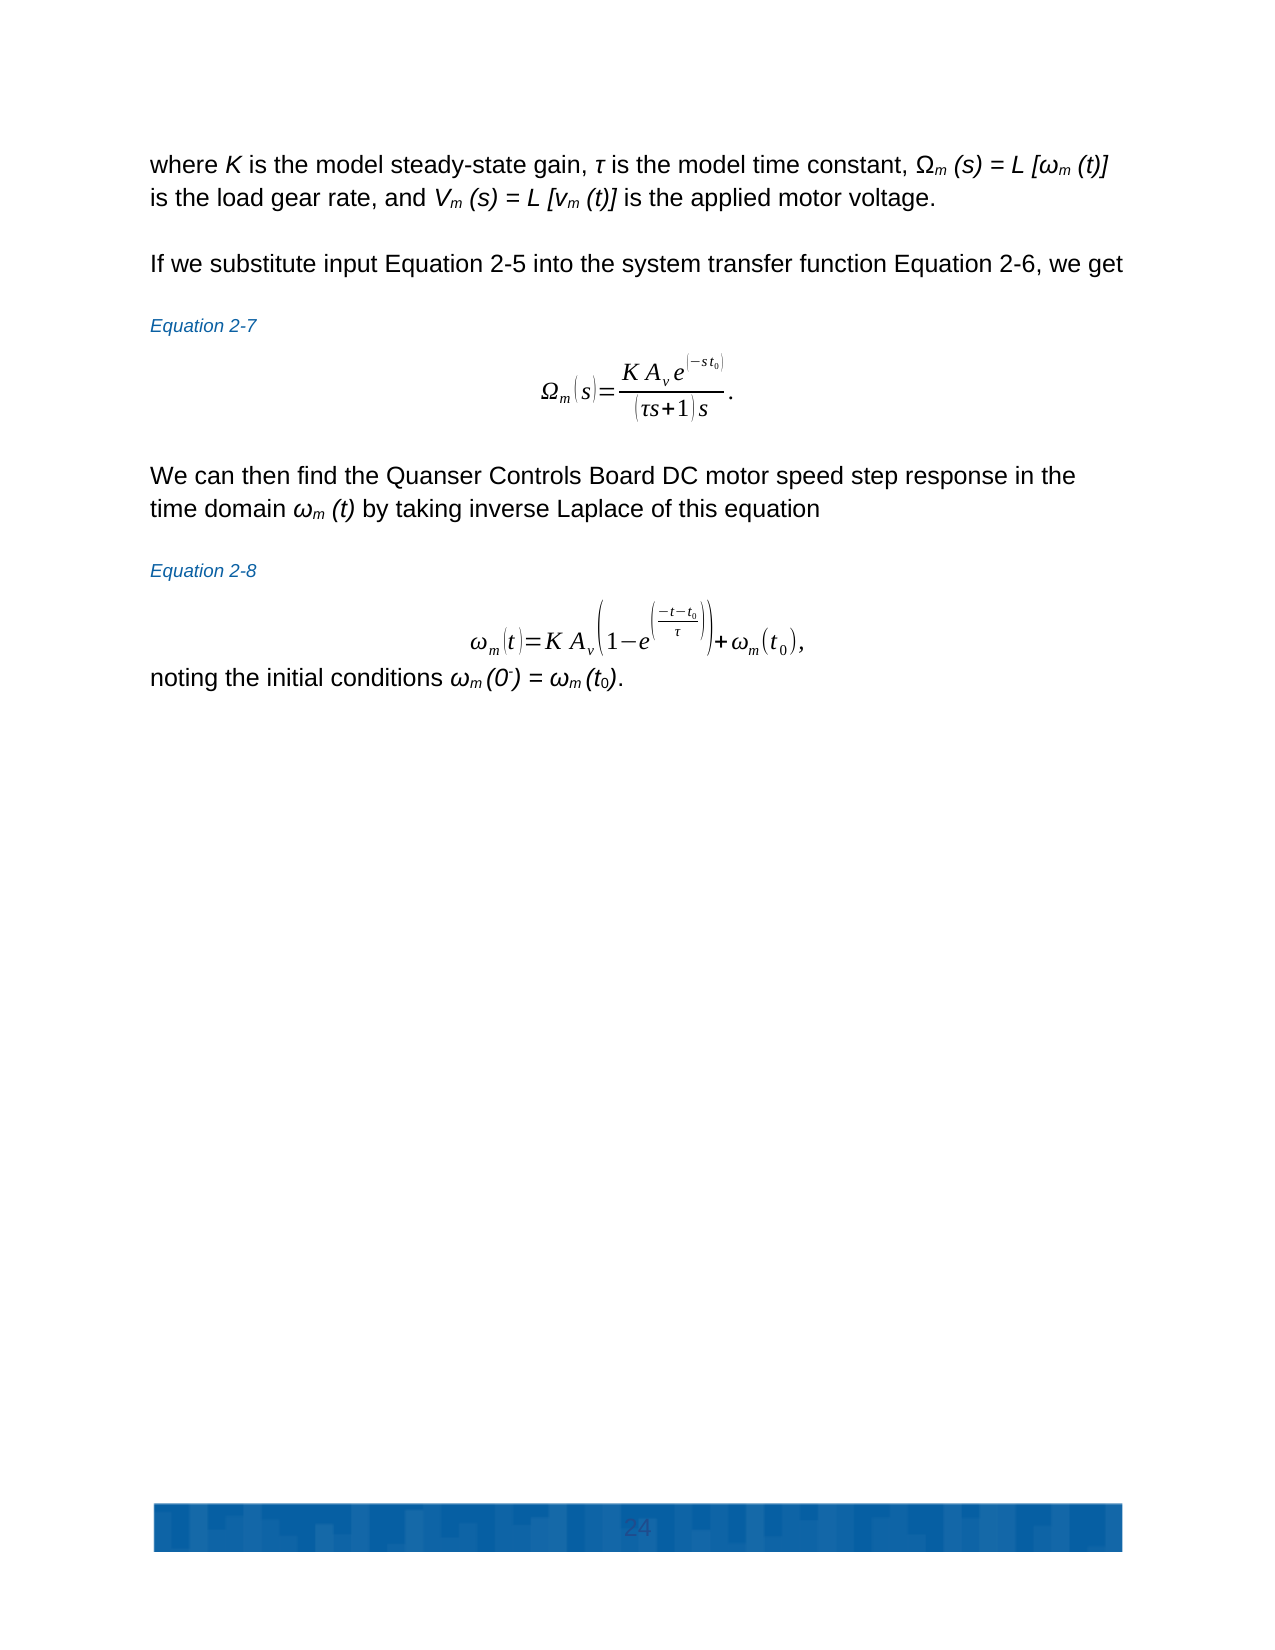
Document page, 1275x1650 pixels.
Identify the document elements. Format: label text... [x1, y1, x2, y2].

text where K is the model steady-state gain, τ is the model time constant, Ωm (s) = L [ωm (t)] is the load gear rate, and Vm (s) = L [vm (t)] is the applied motor voltage. [150, 150, 1125, 212]
text If we substitute input Equation 2-5 into the system transfer function Equation 2-6, we get [150, 249, 1125, 278]
picture [153, 1503, 1123, 1552]
text noting the initial conditions ωm (0-) = ωm (t0). [150, 662, 1125, 691]
text Equation 2-7 [150, 315, 1125, 337]
text We can then find the Quanser Controls Board DC motor speed step response in the time domain ωm (t) by taking inverse Laplace of this equation [150, 461, 1125, 523]
text Equation 2-8 [150, 560, 1125, 582]
